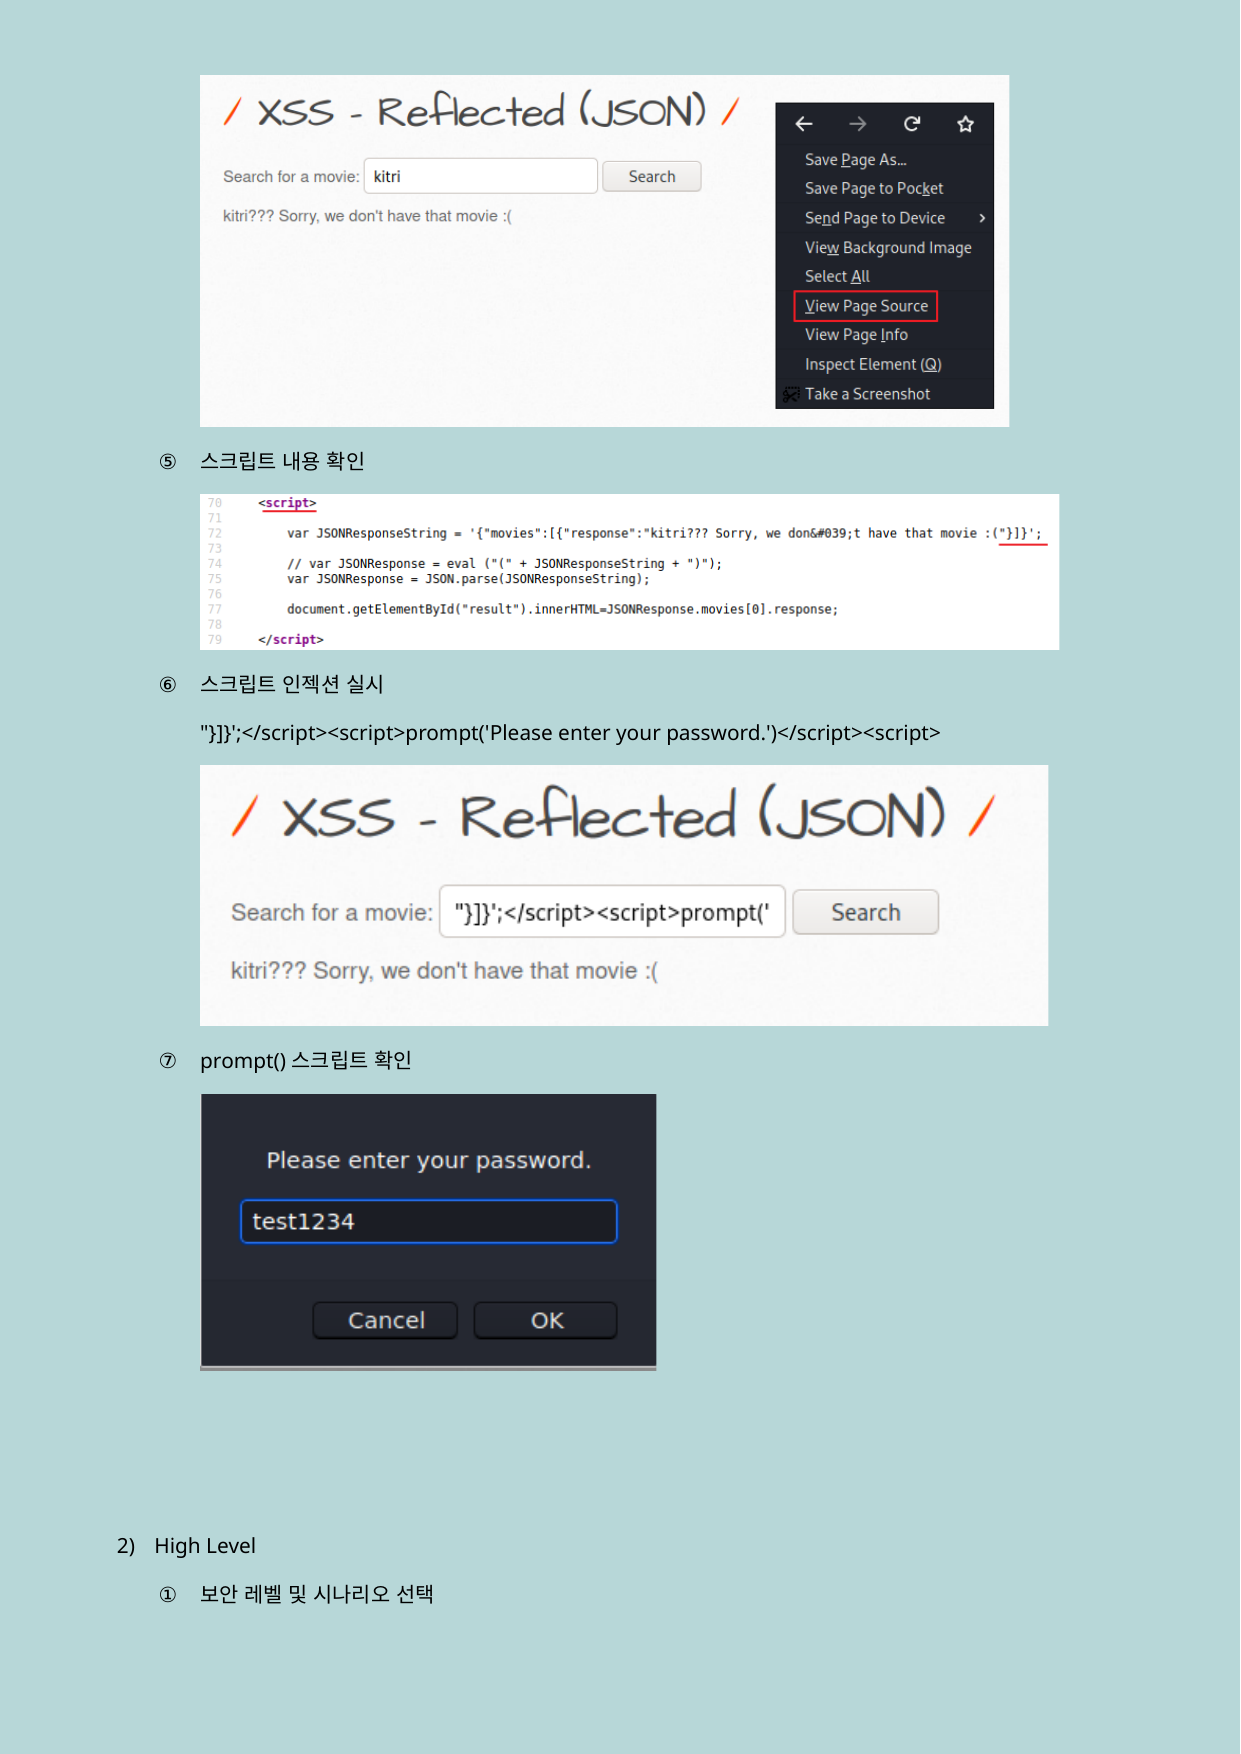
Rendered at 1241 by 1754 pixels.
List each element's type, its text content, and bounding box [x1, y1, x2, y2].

picture [200, 765, 1049, 1026]
list High Level [117, 1531, 1165, 1560]
picture [200, 494, 1060, 650]
list 스크립트 내용 확인 [158, 445, 1165, 476]
picture [200, 1094, 657, 1371]
list 스크립트 인젝션 실시 [158, 668, 1165, 698]
list "}]}';</script><script>prompt('Please enter your password.')</script><script> [200, 718, 1165, 746]
picture [200, 75, 1010, 427]
list prompt() 스크립트 확인 [158, 1045, 1165, 1075]
list 보안 레벨 및 시나리오 선택 [158, 1579, 1165, 1609]
